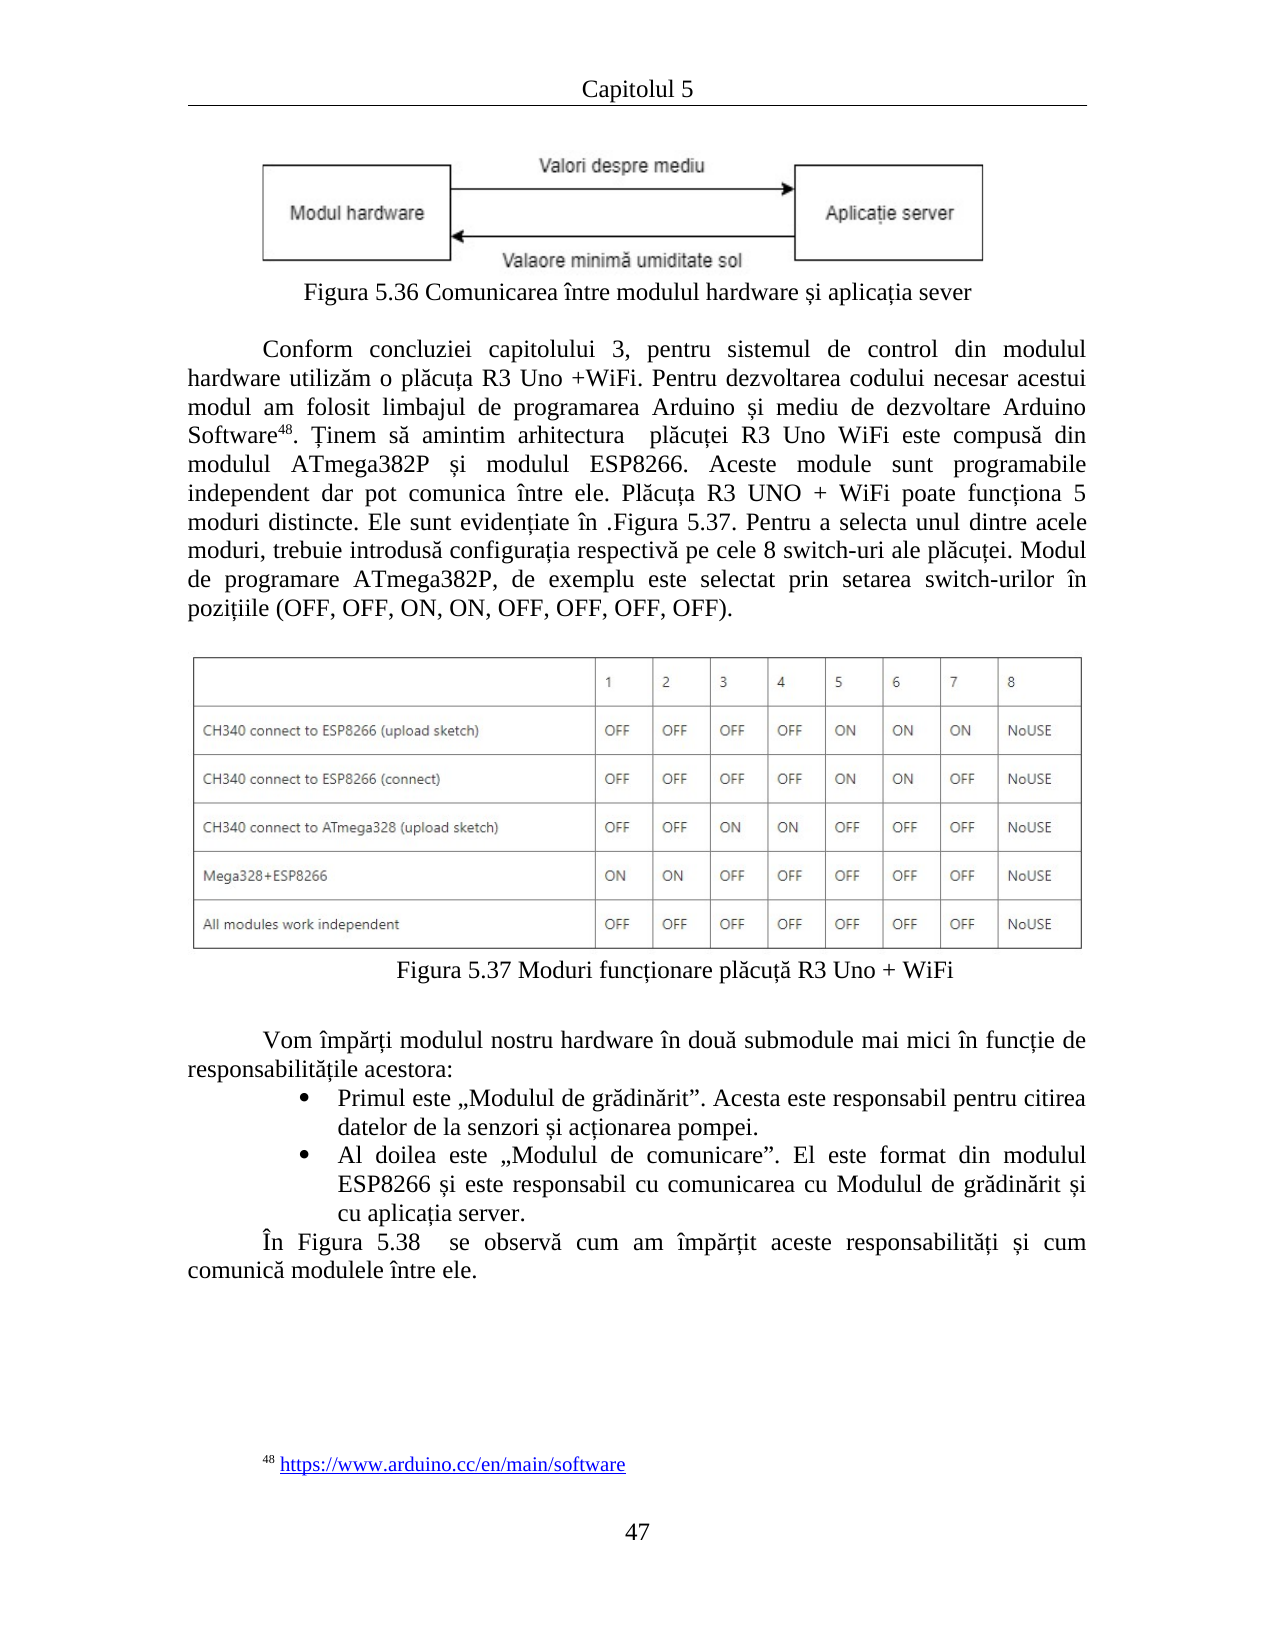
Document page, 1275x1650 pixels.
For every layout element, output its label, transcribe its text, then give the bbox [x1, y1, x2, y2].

list Al doilea este „Modulul de comunicare”. El este format din modulul ESP8266 și este responsabil cu comunicarea cu Modulul de grădinărit și cu aplicația server. [300, 1140, 1087, 1227]
picture [262, 150, 984, 277]
list Primul este „Modulul de grădinărit”. Acesta este responsabil pentru citirea datelor de la senzori și acționarea pompei. [300, 1083, 1087, 1140]
picture [187, 650, 1088, 956]
text Vom împărți modulul nostru hardware în două submodule mai mici în funcție de responsabilitățile acestora: [187, 1025, 1087, 1083]
